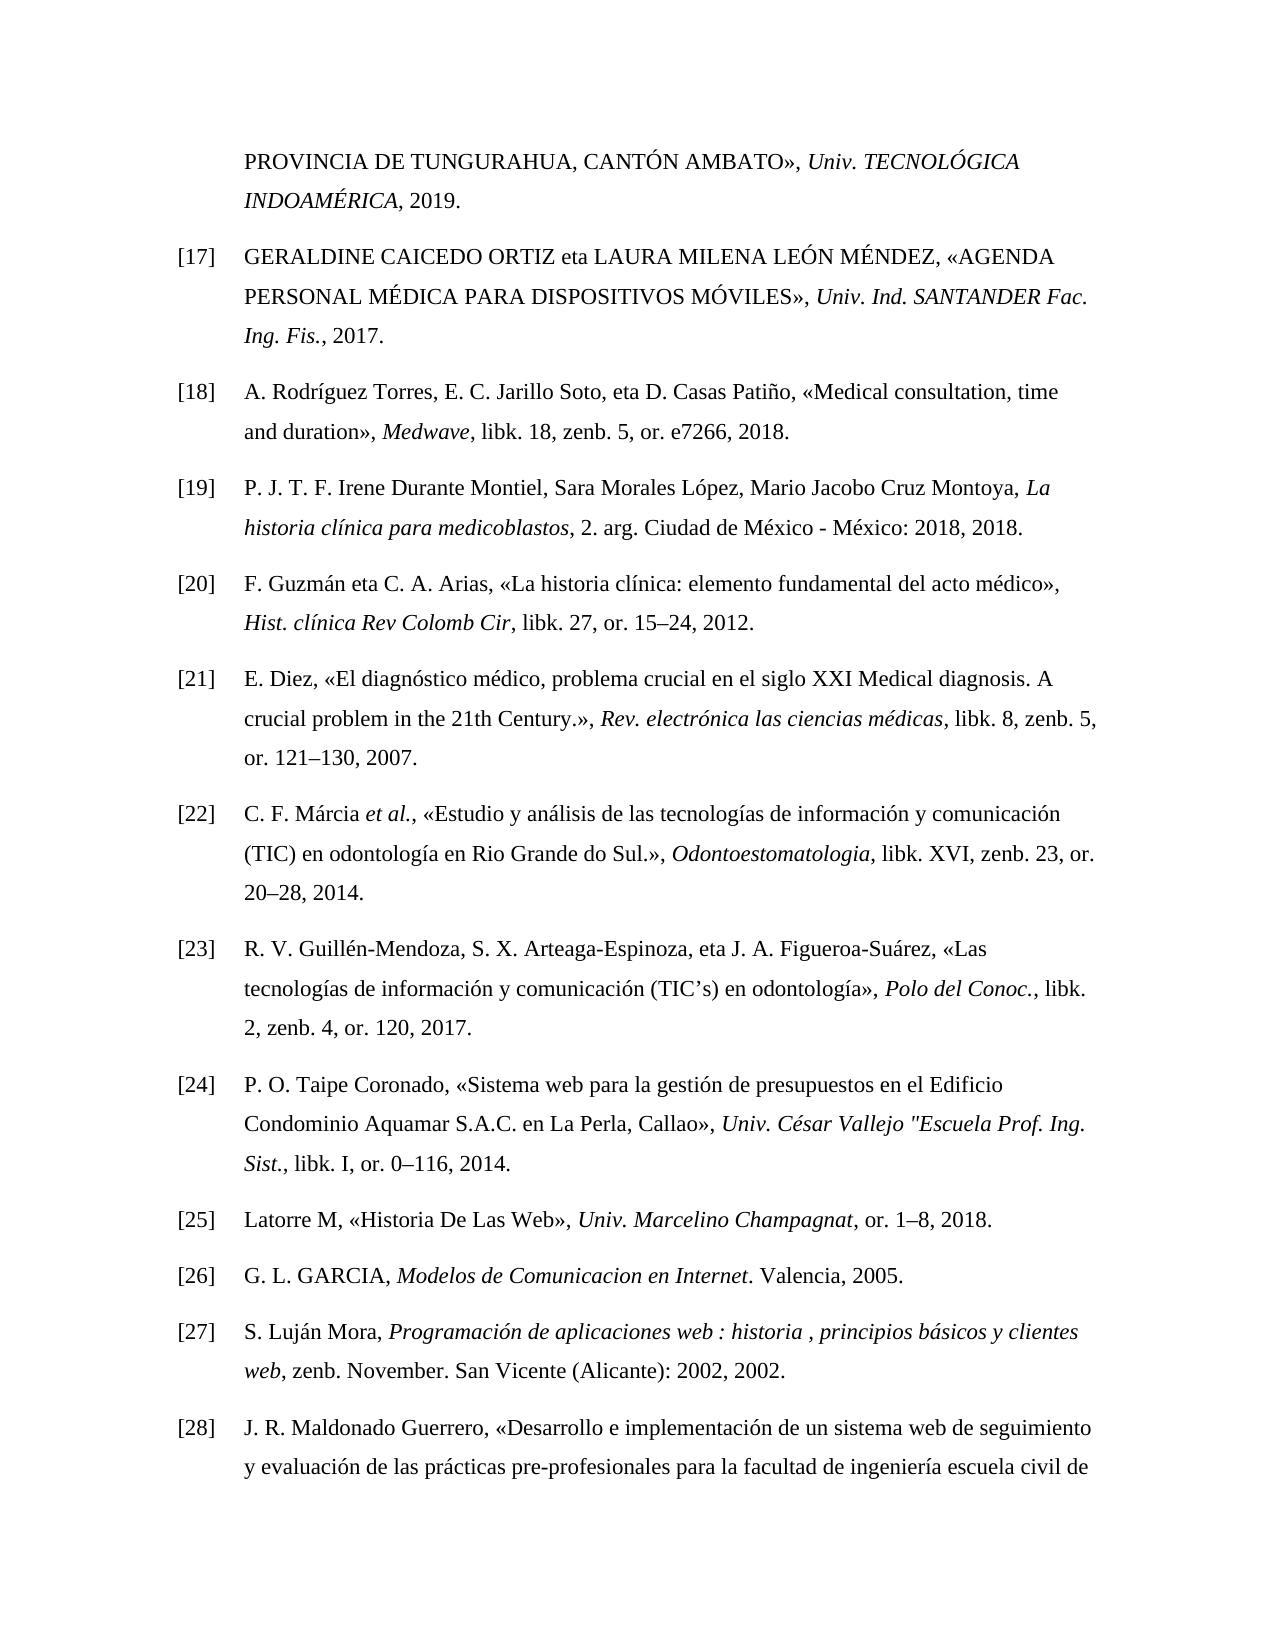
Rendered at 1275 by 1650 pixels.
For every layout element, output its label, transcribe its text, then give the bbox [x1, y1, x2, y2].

text [21] E. Diez, «El diagnóstico médico, problema crucial en el siglo XXI Medical diagnosis. A crucial problem in the 21th Century.», Rev. electrónica las ciencias médicas, libk. 8, zenb. 5, or. 121–130, 2007. [177, 665, 1098, 771]
text [27] S. Luján Mora, Programación de aplicaciones web : historia , principios básicos y clientes web, zenb. November. San Vicente (Alicante): 2002, 2002. [177, 1318, 1098, 1384]
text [177, 1414, 1098, 1479]
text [177, 148, 1098, 213]
text [20] F. Guzmán eta C. A. Arias, «La historia clínica: elemento fundamental del acto médico», Hist. clínica Rev Colomb Cir, libk. 27, or. 15–24, 2012. [177, 570, 1098, 636]
text [19] P. J. T. F. Irene Durante Montiel, Sara Morales López, Mario Jacobo Cruz Montoya, La historia clínica para medicoblastos, 2. arg. Ciudad de México - México: 2018, 2018. [177, 474, 1098, 540]
text [23] R. V. Guillén-Mendoza, S. X. Arteaga-Espinoza, eta J. A. Figueroa-Suárez, «Las tecnologías de información y comunicación (TIC’s) en odontología», Polo del Conoc., libk. 2, zenb. 4, or. 120, 2017. [177, 936, 1098, 1041]
text [22] C. F. Márcia et al., «Estudio y análisis de las tecnologías de información y comunicación (TIC) en odontología en Rio Grande do Sul.», Odontoestomatologia, libk. XVI, zenb. 23, or. 20–28, 2014. [177, 800, 1098, 906]
text [25] Latorre M, «Historia De Las Web», Univ. Marcelino Champagnat, or. 1–8, 2018. [177, 1206, 1098, 1232]
text [17] GERALDINE CAICEDO ORTIZ eta LAURA MILENA LEÓN MÉNDEZ, «AGENDA PERSONAL MÉDICA PARA DISPOSITIVOS MÓVILES», Univ. Ind. SANTANDER Fac. Ing. Fis., 2017. [177, 243, 1098, 349]
text [18] A. Rodríguez Torres, E. C. Jarillo Soto, eta D. Casas Patiño, «Medical consultation, time and duration», Medwave, libk. 18, zenb. 5, or. e7266, 2018. [177, 378, 1098, 444]
text [24] P. O. Taipe Coronado, «Sistema web para la gestión de presupuestos en el Edificio Condominio Aquamar S.A.C. en La Perla, Callao», Univ. César Vallejo "Escuela Prof. Ing. Sist., libk. I, or. 0–116, 2014. [177, 1071, 1098, 1176]
text [26] G. L. GARCIA, Modelos de Comunicacion en Internet. Valencia, 2005. [177, 1262, 1098, 1288]
